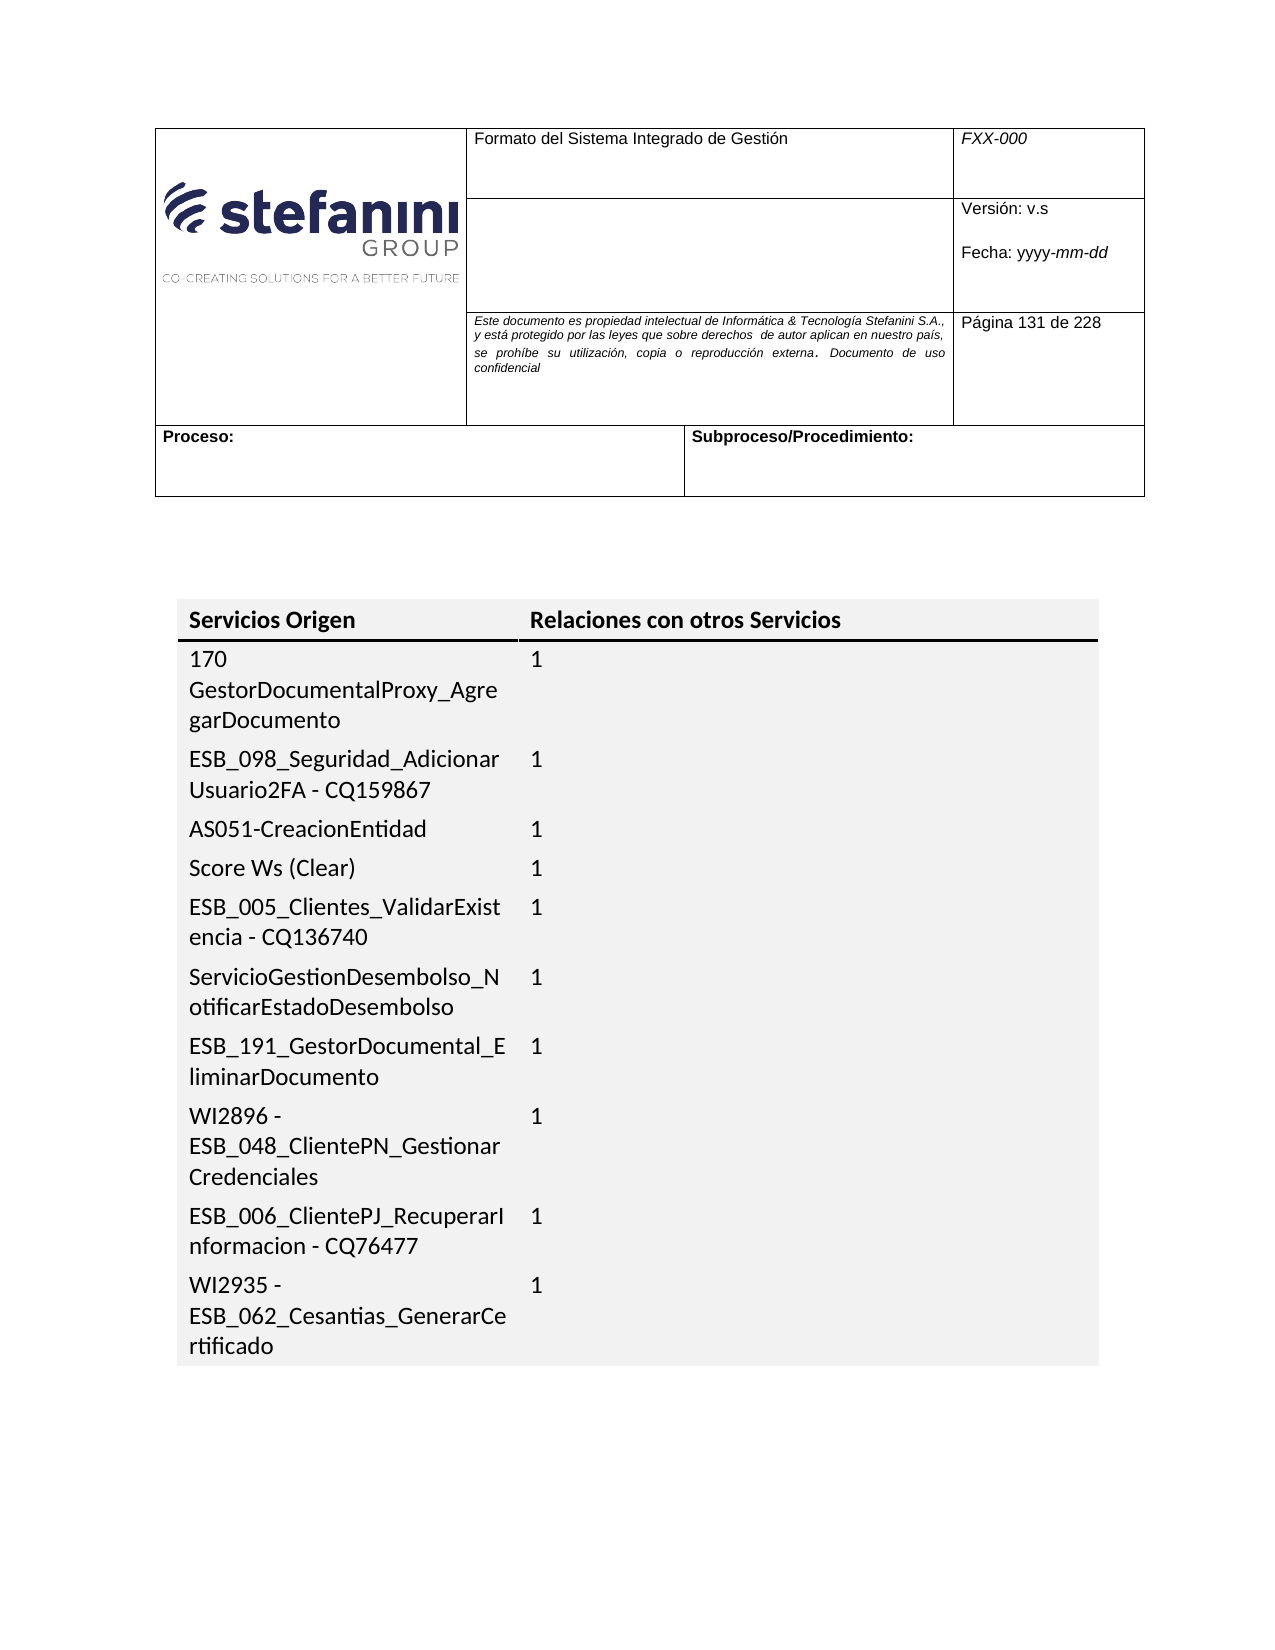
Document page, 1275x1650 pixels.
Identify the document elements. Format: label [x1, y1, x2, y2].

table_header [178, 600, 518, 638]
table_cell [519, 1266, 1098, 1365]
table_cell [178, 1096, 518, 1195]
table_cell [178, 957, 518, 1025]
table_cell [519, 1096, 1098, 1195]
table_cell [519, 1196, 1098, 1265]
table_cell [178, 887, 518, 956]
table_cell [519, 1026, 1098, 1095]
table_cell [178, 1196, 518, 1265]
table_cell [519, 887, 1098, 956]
picture [162, 182, 460, 286]
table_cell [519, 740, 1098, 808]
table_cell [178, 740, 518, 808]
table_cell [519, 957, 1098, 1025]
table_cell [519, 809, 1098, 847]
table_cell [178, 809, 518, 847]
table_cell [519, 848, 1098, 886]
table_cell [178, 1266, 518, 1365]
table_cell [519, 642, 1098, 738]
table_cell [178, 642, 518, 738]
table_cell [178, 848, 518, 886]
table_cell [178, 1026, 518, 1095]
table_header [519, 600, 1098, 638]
